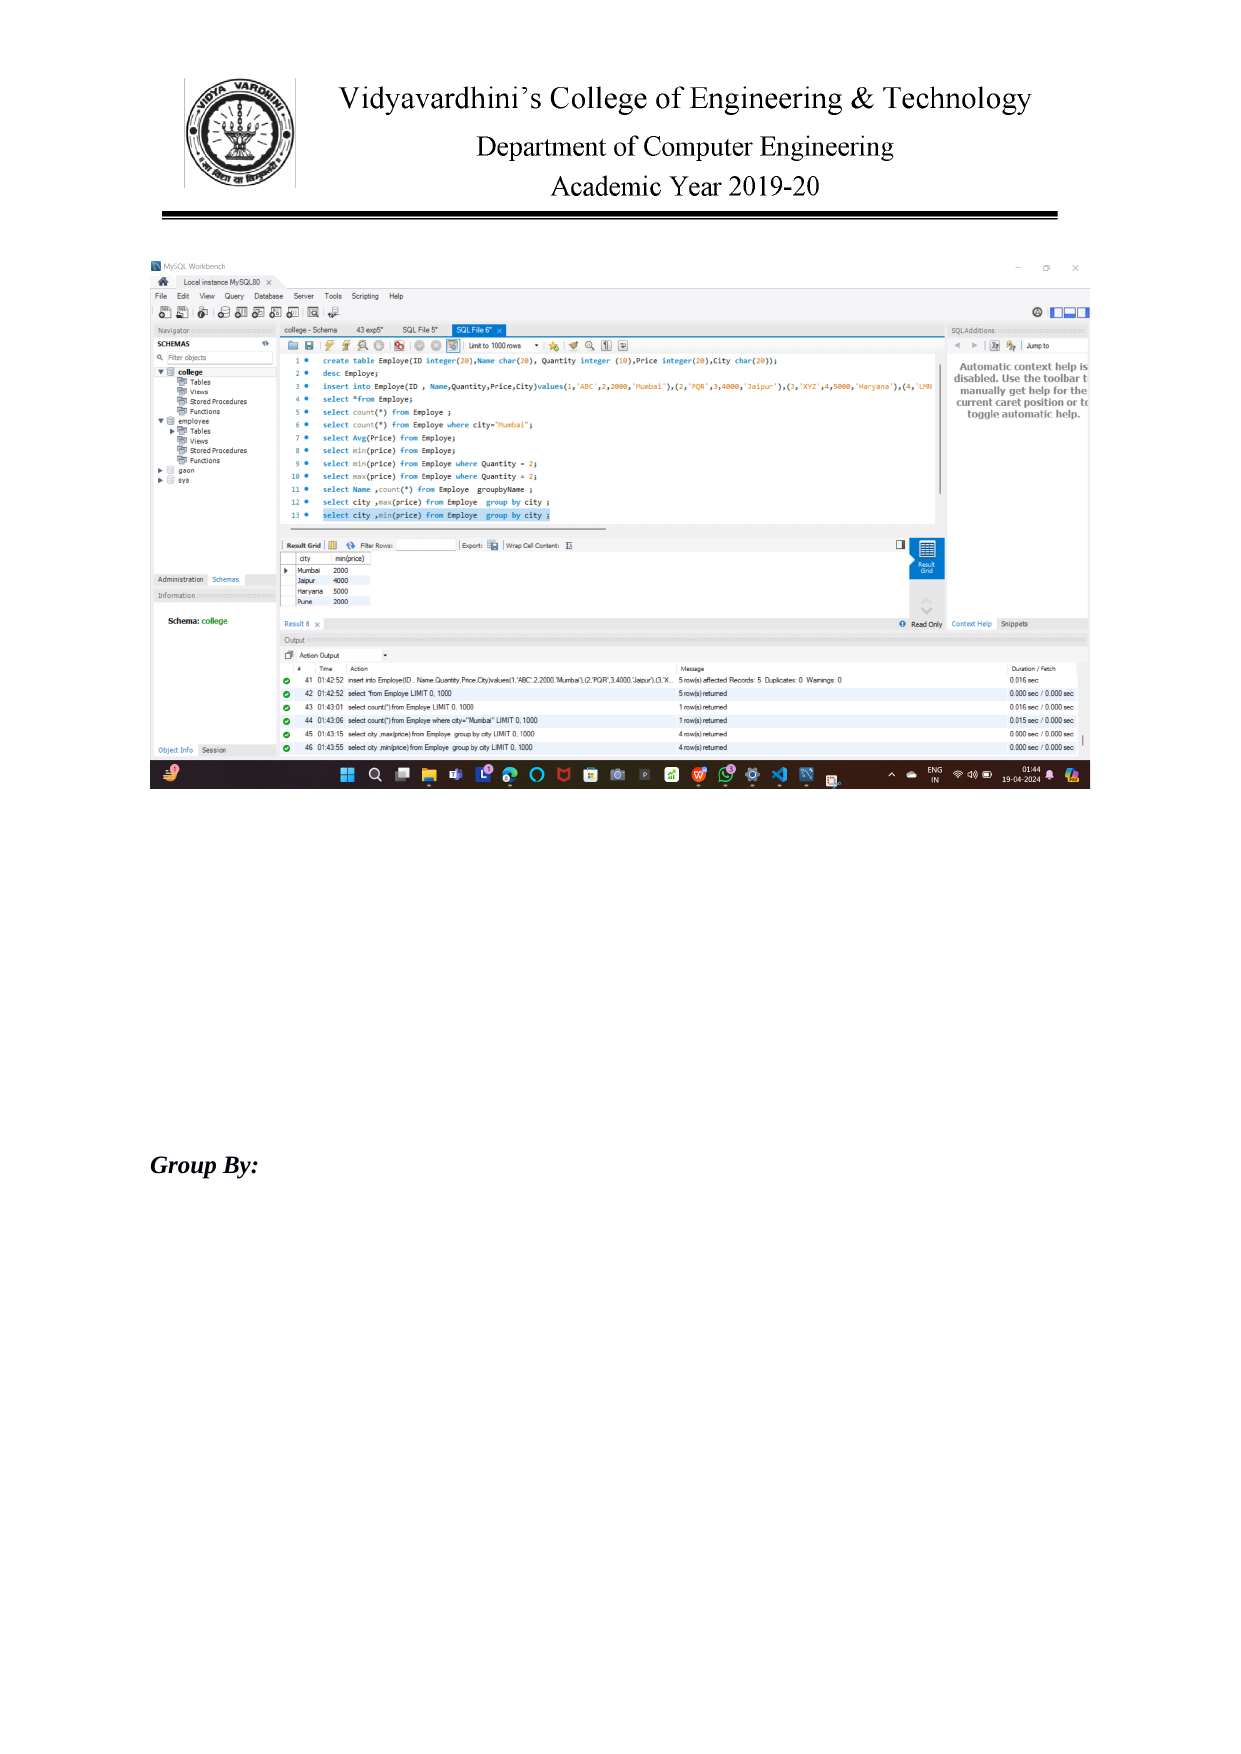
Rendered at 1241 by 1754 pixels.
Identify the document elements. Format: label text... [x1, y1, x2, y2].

picture [150, 259, 1091, 789]
text Group By: [150, 1150, 1090, 1179]
picture [150, 73, 1091, 231]
